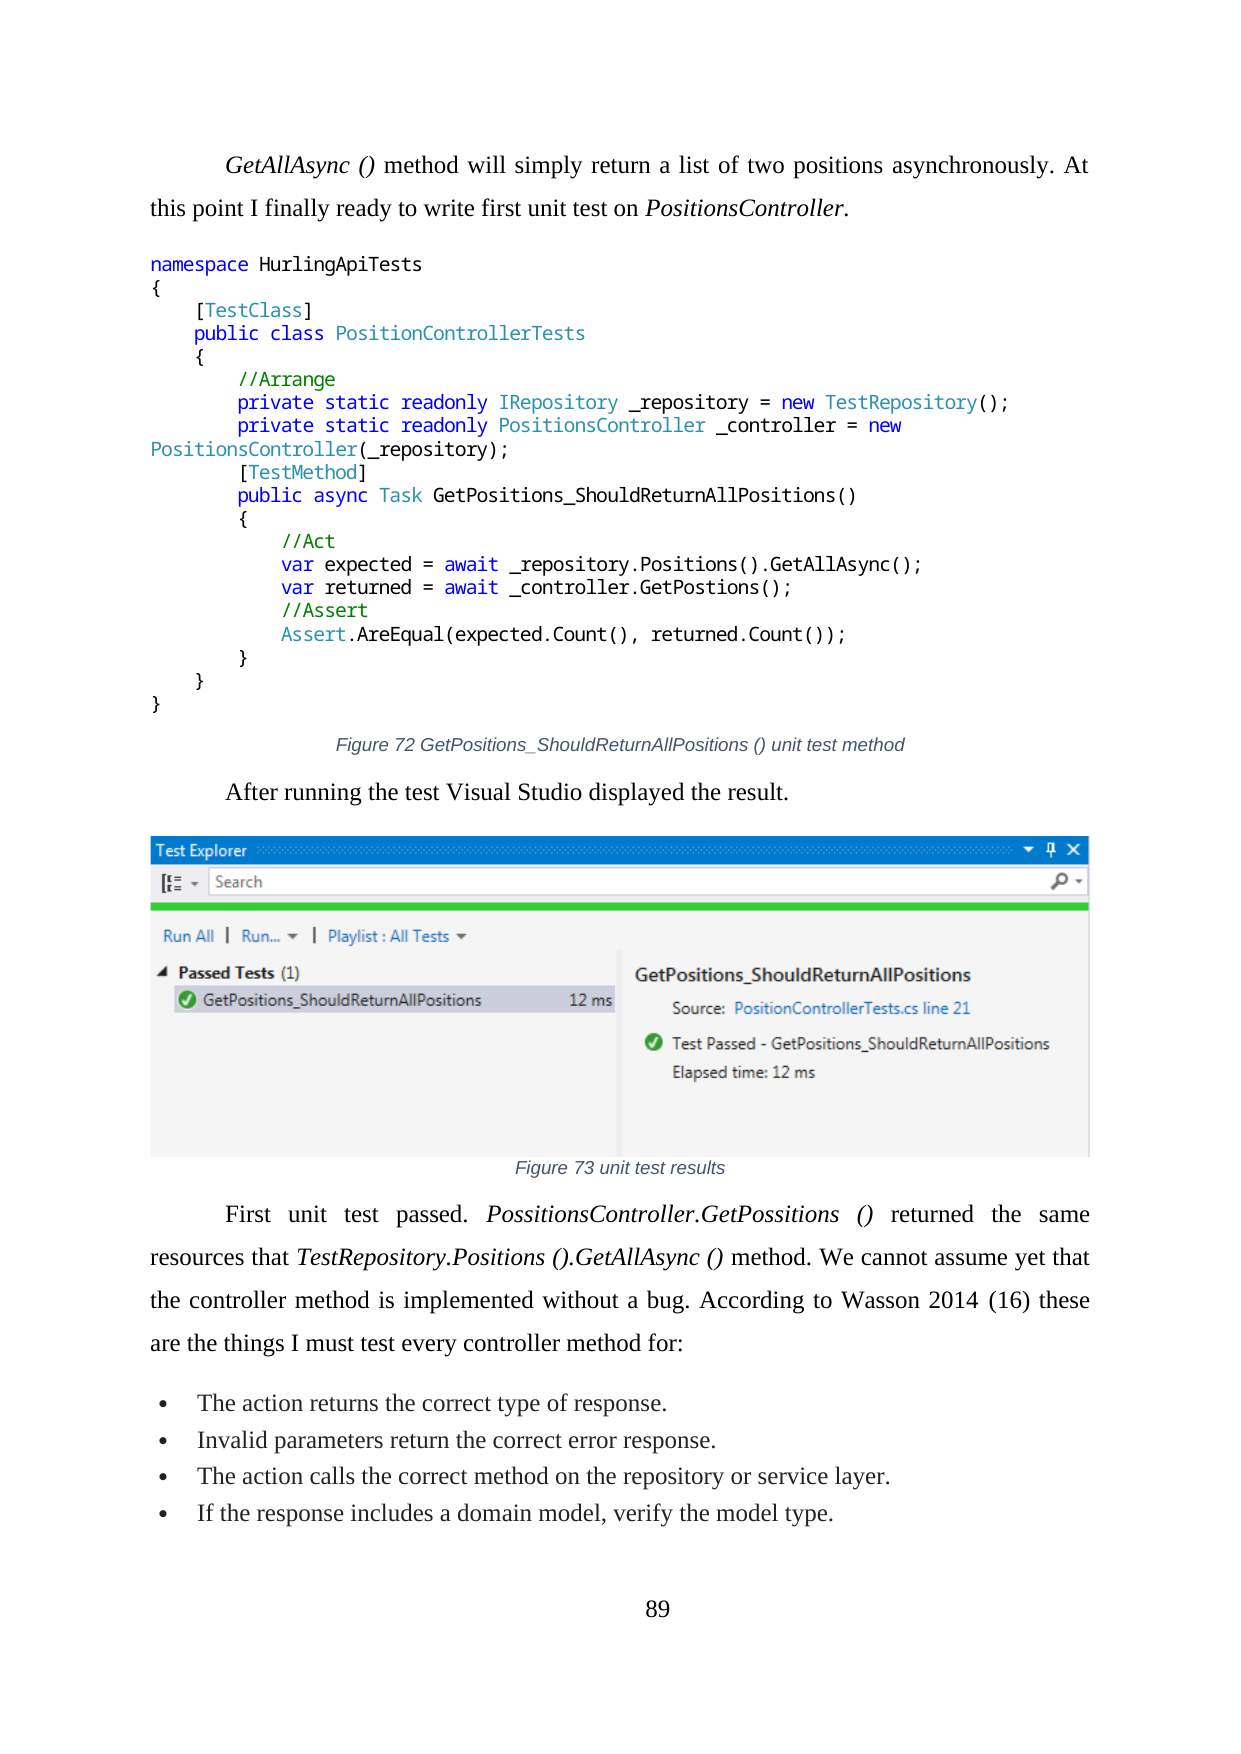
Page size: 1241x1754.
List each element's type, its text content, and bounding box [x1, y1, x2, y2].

picture [150, 836, 1090, 1157]
list If the response includes a domain model, verify the model type. [159, 1498, 1090, 1527]
list Invalid parameters return the correct error response. [159, 1425, 1090, 1454]
list The action calls the correct method on the repository or service layer. [159, 1461, 1090, 1490]
text First unit test passed. PossitionsController.GetPossitions () returned the same resources that TestRepository.Positions ().GetAllAsync () method. We cannot assume yet that the controller method is implemented without a bug. According to Wasson 2014 these are the things I must test every controller method for: [150, 1199, 1090, 1357]
text After running the test Visual Studio displayed the result. [150, 777, 1090, 805]
list The action returns the correct type of response. [159, 1388, 1090, 1417]
text GetAllAsync () method will simply return a list of two positions asynchronously. At this point I finally ready to write first unit test on PositionsController. [150, 150, 1090, 222]
